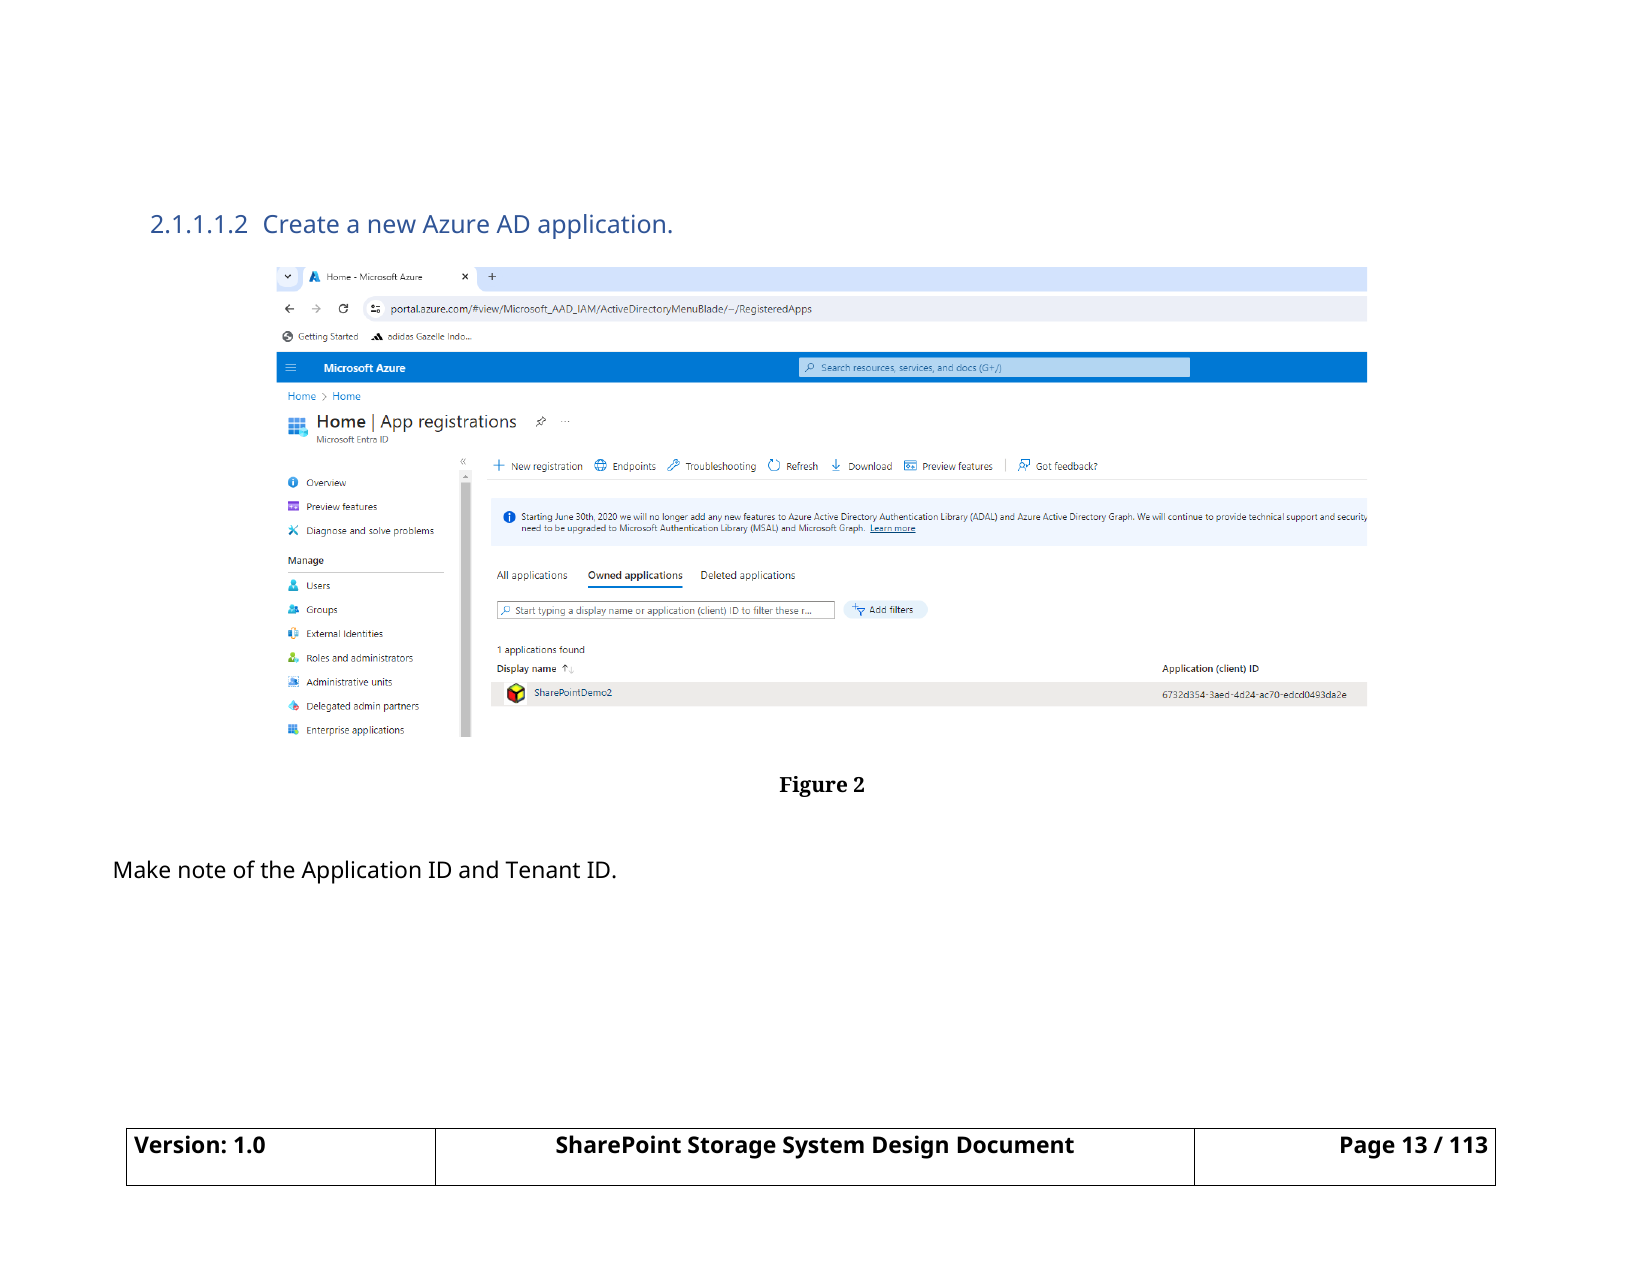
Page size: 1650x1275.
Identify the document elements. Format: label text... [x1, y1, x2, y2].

picture [276, 267, 1368, 737]
subtitle Create a new Azure AD application. [150, 206, 1509, 240]
text Make note of the Application ID and Tenant ID. [112, 854, 1509, 886]
